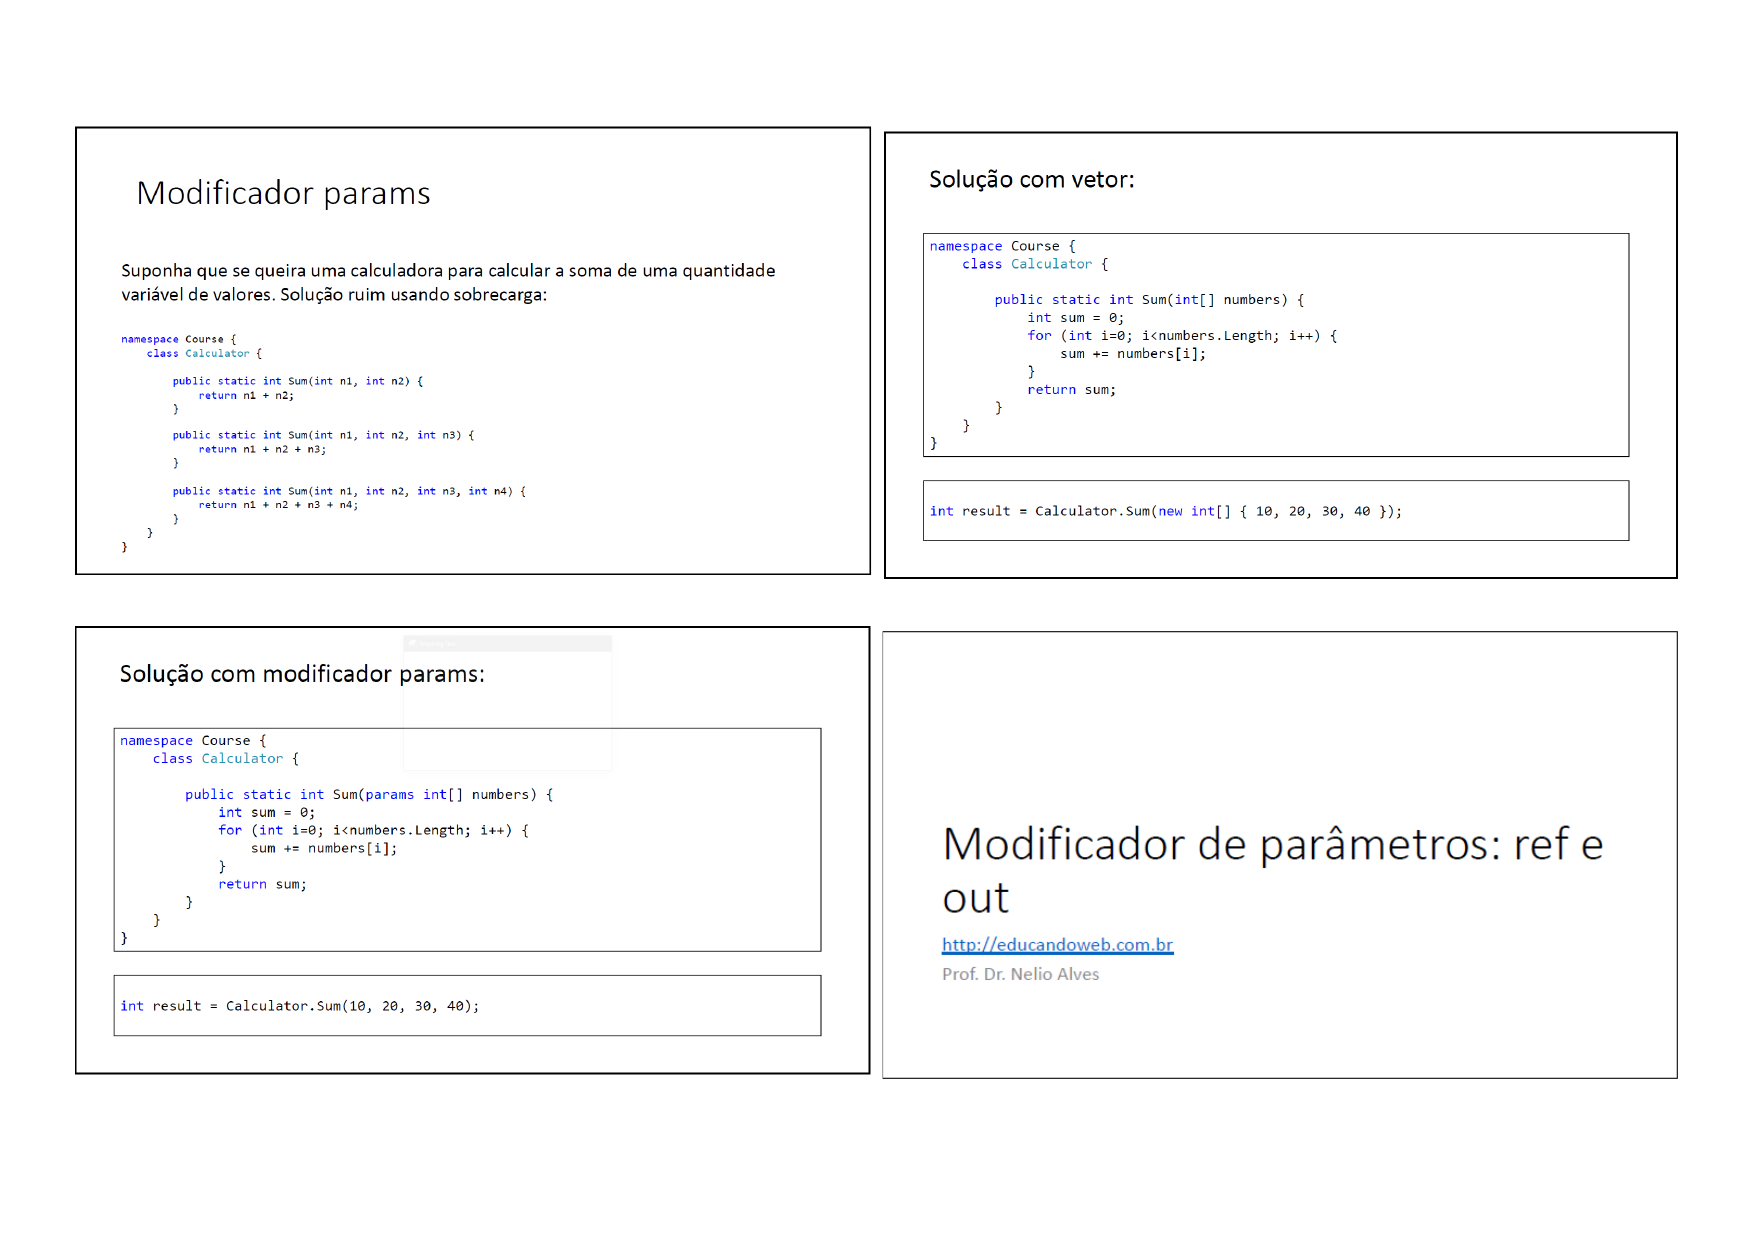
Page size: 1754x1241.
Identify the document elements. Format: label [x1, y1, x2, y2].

picture [882, 629, 1679, 1080]
picture [882, 131, 1679, 579]
picture [75, 125, 872, 575]
picture [75, 625, 872, 1076]
